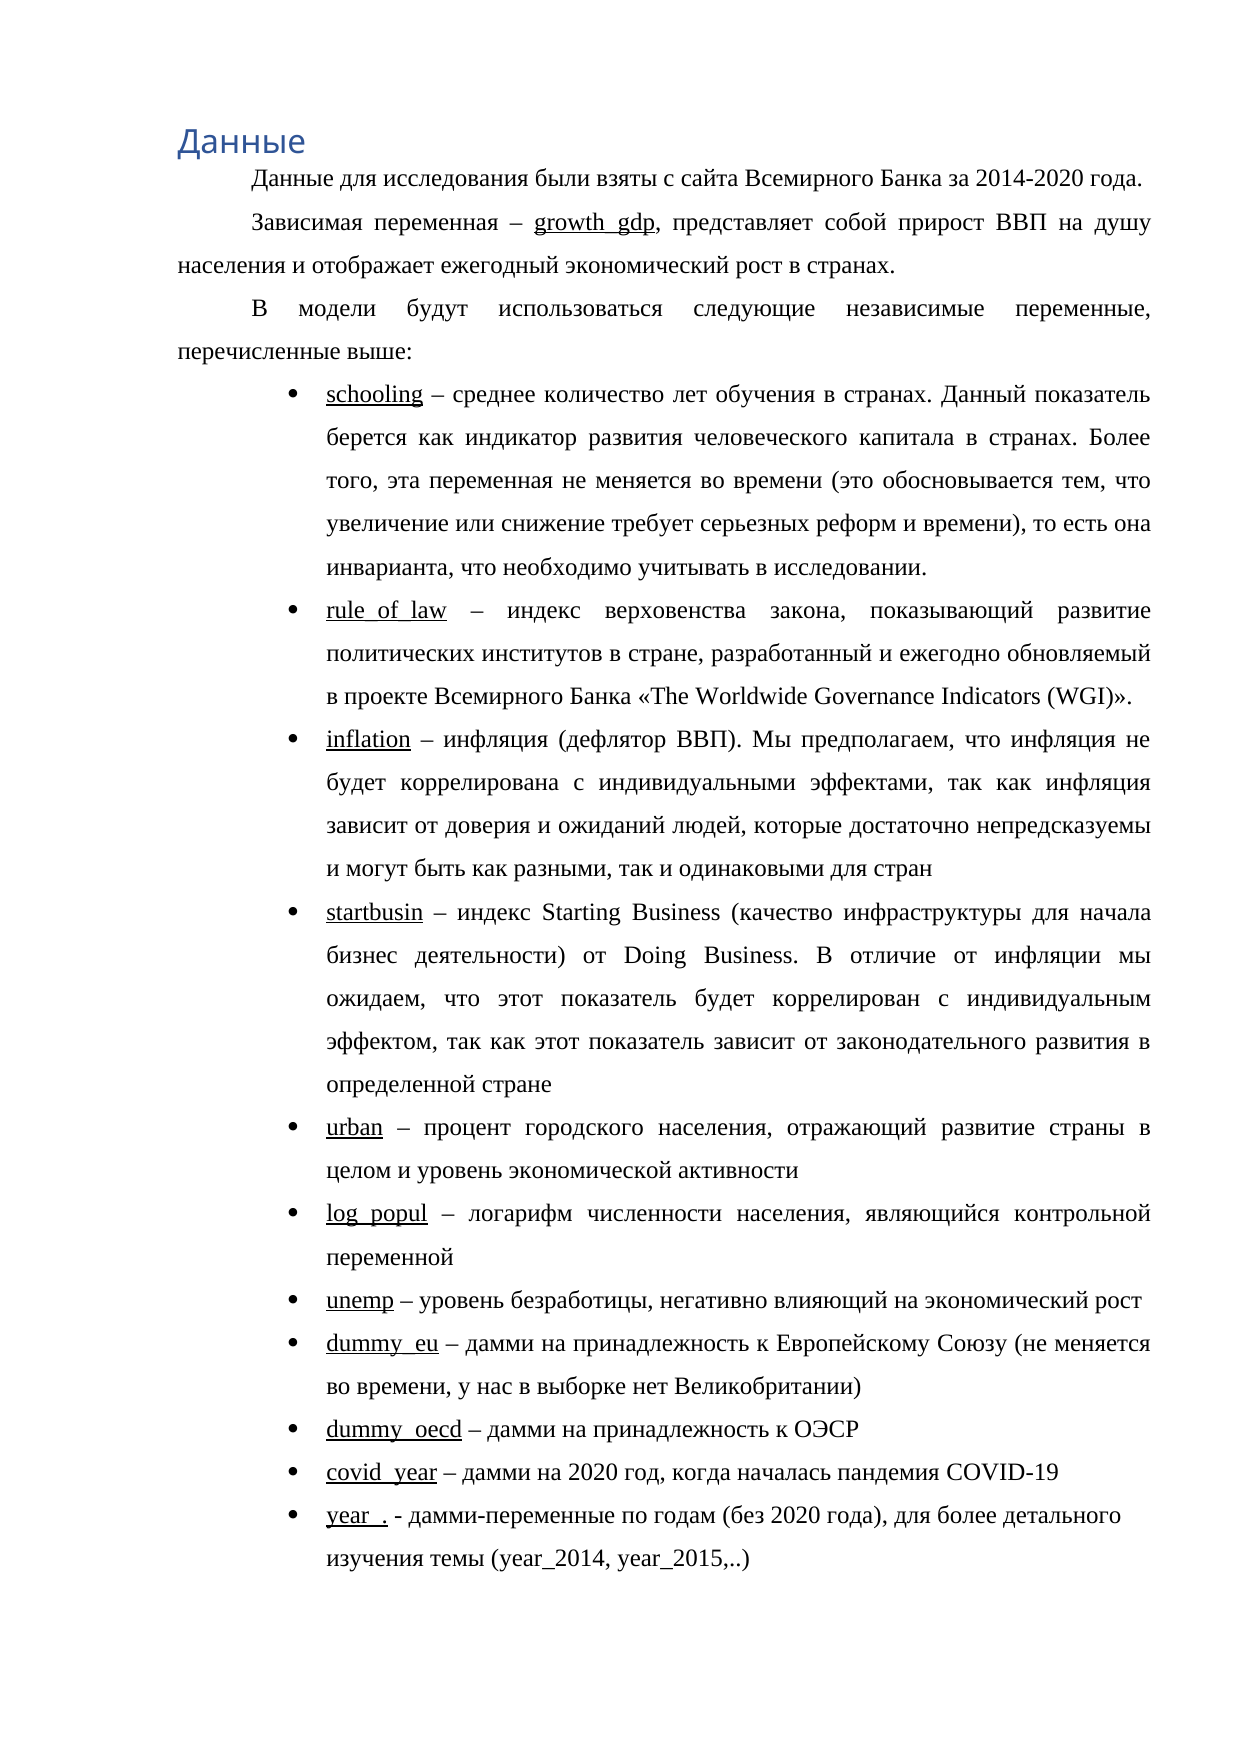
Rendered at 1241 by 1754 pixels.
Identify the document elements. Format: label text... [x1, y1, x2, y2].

list covid_year – дамми на 2020 год, когда началась пандемия COVID-19 [288, 1457, 1152, 1486]
list inflation – инфляция (дефлятор ВВП). Мы предполагаем, что инфляция не будет коррелирована с индивидуальными эффектами, так как инфляция зависит от доверия и ожиданий людей, которые достаточно непредсказуемы и могут быть как разными, так и одинаковыми для стран [288, 724, 1152, 882]
text В модели будут использоваться следующие независимые переменные, перечисленные выше: [177, 293, 1152, 365]
list startbusin – индекс Starting Business (качество инфраструктуры для начала бизнес деятельности) от Doing Business. В отличие от инфляции мы ожидаем, что этот показатель будет коррелирован с индивидуальным эффектом, так как этот показатель зависит от законодательного развития в определенной стране [288, 897, 1152, 1098]
text Данные для исследования были взяты с сайта Всемирного Банка за 2014-2020 года. [177, 163, 1152, 192]
list unemp – уровень безработицы, негативно влияющий на экономический рост [288, 1285, 1152, 1313]
subtitle Данные [177, 118, 1152, 163]
list dummy_eu – дамми на принадлежность к Европейскому Союзу (не меняется во времени, у нас в выборке нет Великобритании) [288, 1328, 1152, 1400]
list year_. - дамми-переменные по годам (без 2020 года), для более детального изучения темы (year_2014, year_2015,..) [288, 1500, 1152, 1572]
list dummy_oecd – дамми на принадлежность к ОЭСР [288, 1414, 1152, 1443]
list schooling – среднее количество лет обучения в странах. Данный показатель берется как индикатор развития человеческого капитала в странах. Более того, эта переменная не меняется во времени (это обосновывается тем, что увеличение или снижение требует серьезных реформ и времени), то есть она инварианта, что необходимо учитывать в исследовании. [288, 379, 1152, 580]
list log_popul – логарифм численности населения, являющийся контрольной переменной [288, 1198, 1152, 1270]
text Зависимая переменная – growth_gdp, представляет собой прирост ВВП на душу населения и отображает ежегодный экономический рост в странах. [177, 207, 1152, 278]
list rule_of_law – индекс верховенства закона, показывающий развитие политических институтов в стране, разработанный и ежегодно обновляемый в проекте Всемирного Банка «The Worldwide Governance Indicators (WGI)». [288, 595, 1152, 710]
list urban – процент городского населения, отражающий развитие страны в целом и уровень экономической активности [288, 1112, 1152, 1184]
